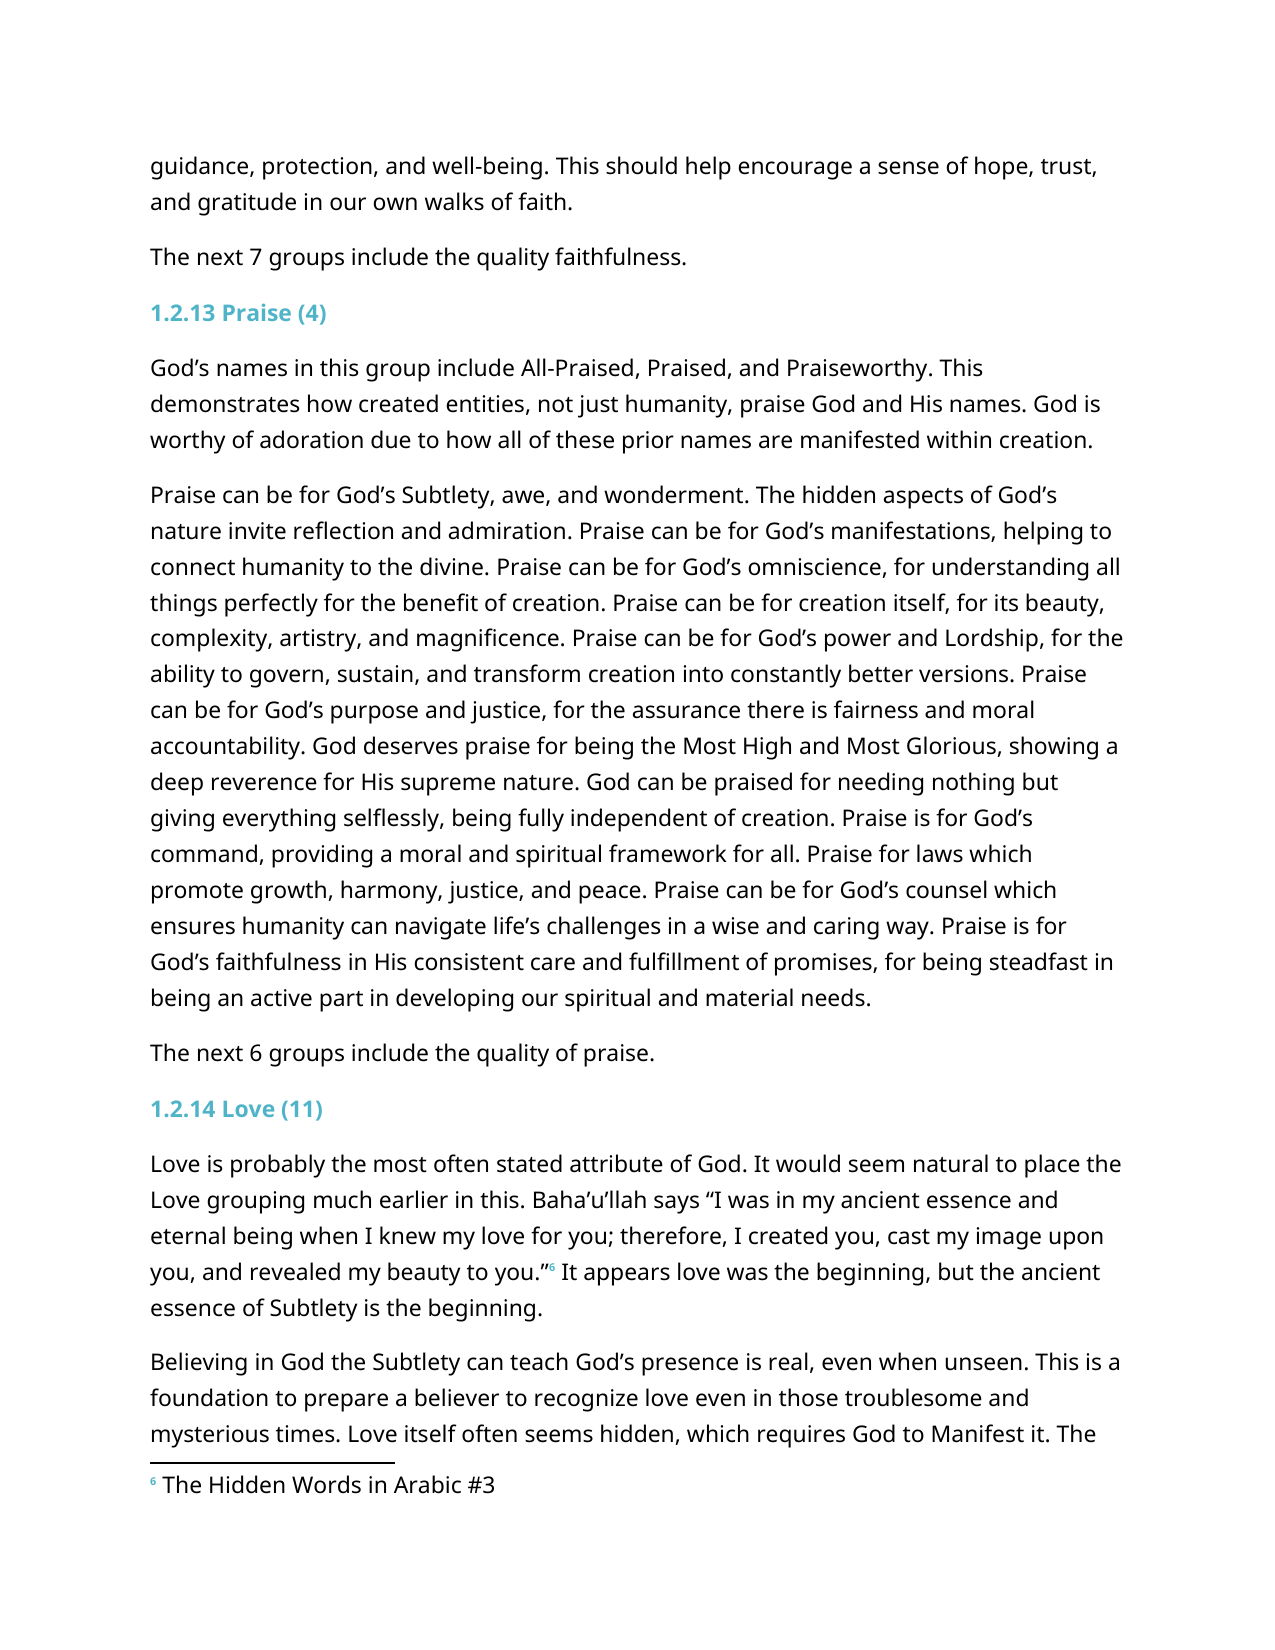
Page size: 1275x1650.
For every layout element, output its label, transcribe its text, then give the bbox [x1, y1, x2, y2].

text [150, 1346, 1125, 1449]
text The next 6 groups include the quality of praise. [150, 1036, 1125, 1068]
text The next 7 groups include the quality faithfulness. [150, 241, 1125, 272]
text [150, 150, 1125, 217]
text Praise can be for God’s Subtlety, awe, and wonderment. The hidden aspects of God’s nature invite reflection and admiration. Praise can be for God’s manifestations, helping to connect humanity to the divine. Praise can be for God’s omniscience, for understanding all things perfectly for the benefit of creation. Praise can be for creation itself, for its beauty, complexity, artistry, and magnificence. Praise can be for God’s power and Lordship, for the ability to govern, sustain, and transform creation into constantly better versions. Praise can be for God’s purpose and justice, for the assurance there is fairness and moral accountability. God deserves praise for being the Most High and Most Glorious, showing a deep reverence for His supreme nature. God can be praised for needing nothing but giving everything selflessly, being fully independent of creation. Praise is for God’s command, providing a moral and spiritual framework for all. Praise for laws which promote growth, harmony, justice, and peace. Praise can be for God’s counsel which ensures humanity can navigate life’s challenges in a wise and caring way. Praise is for God’s faithfulness in His consistent care and fulfillment of promises, for being steadfast in being an active part in developing our spiritual and material needs. [150, 479, 1125, 1013]
subtitle 1.2.14 Love (11) [150, 1093, 1125, 1124]
text God’s names in this group include All-Praised, Praised, and Praiseworthy. This demonstrates how created entities, not just humanity, praise God and His names. God is worthy of adoration due to how all of these prior names are manifested within creation. [150, 352, 1125, 455]
text Love is probably the most often stated attribute of God. It would seem natural to place the Love grouping much earlier in this. Baha’u’llah says “I was in my ancient essence and eternal being when I knew my love for you; therefore, I created you, cast my image upon you, and revealed my beauty to you.” It appears love was the beginning, but the ancient essence of Subtlety is the beginning. [150, 1148, 1125, 1323]
subtitle 1.2.13 Praise (4) [150, 297, 1125, 329]
